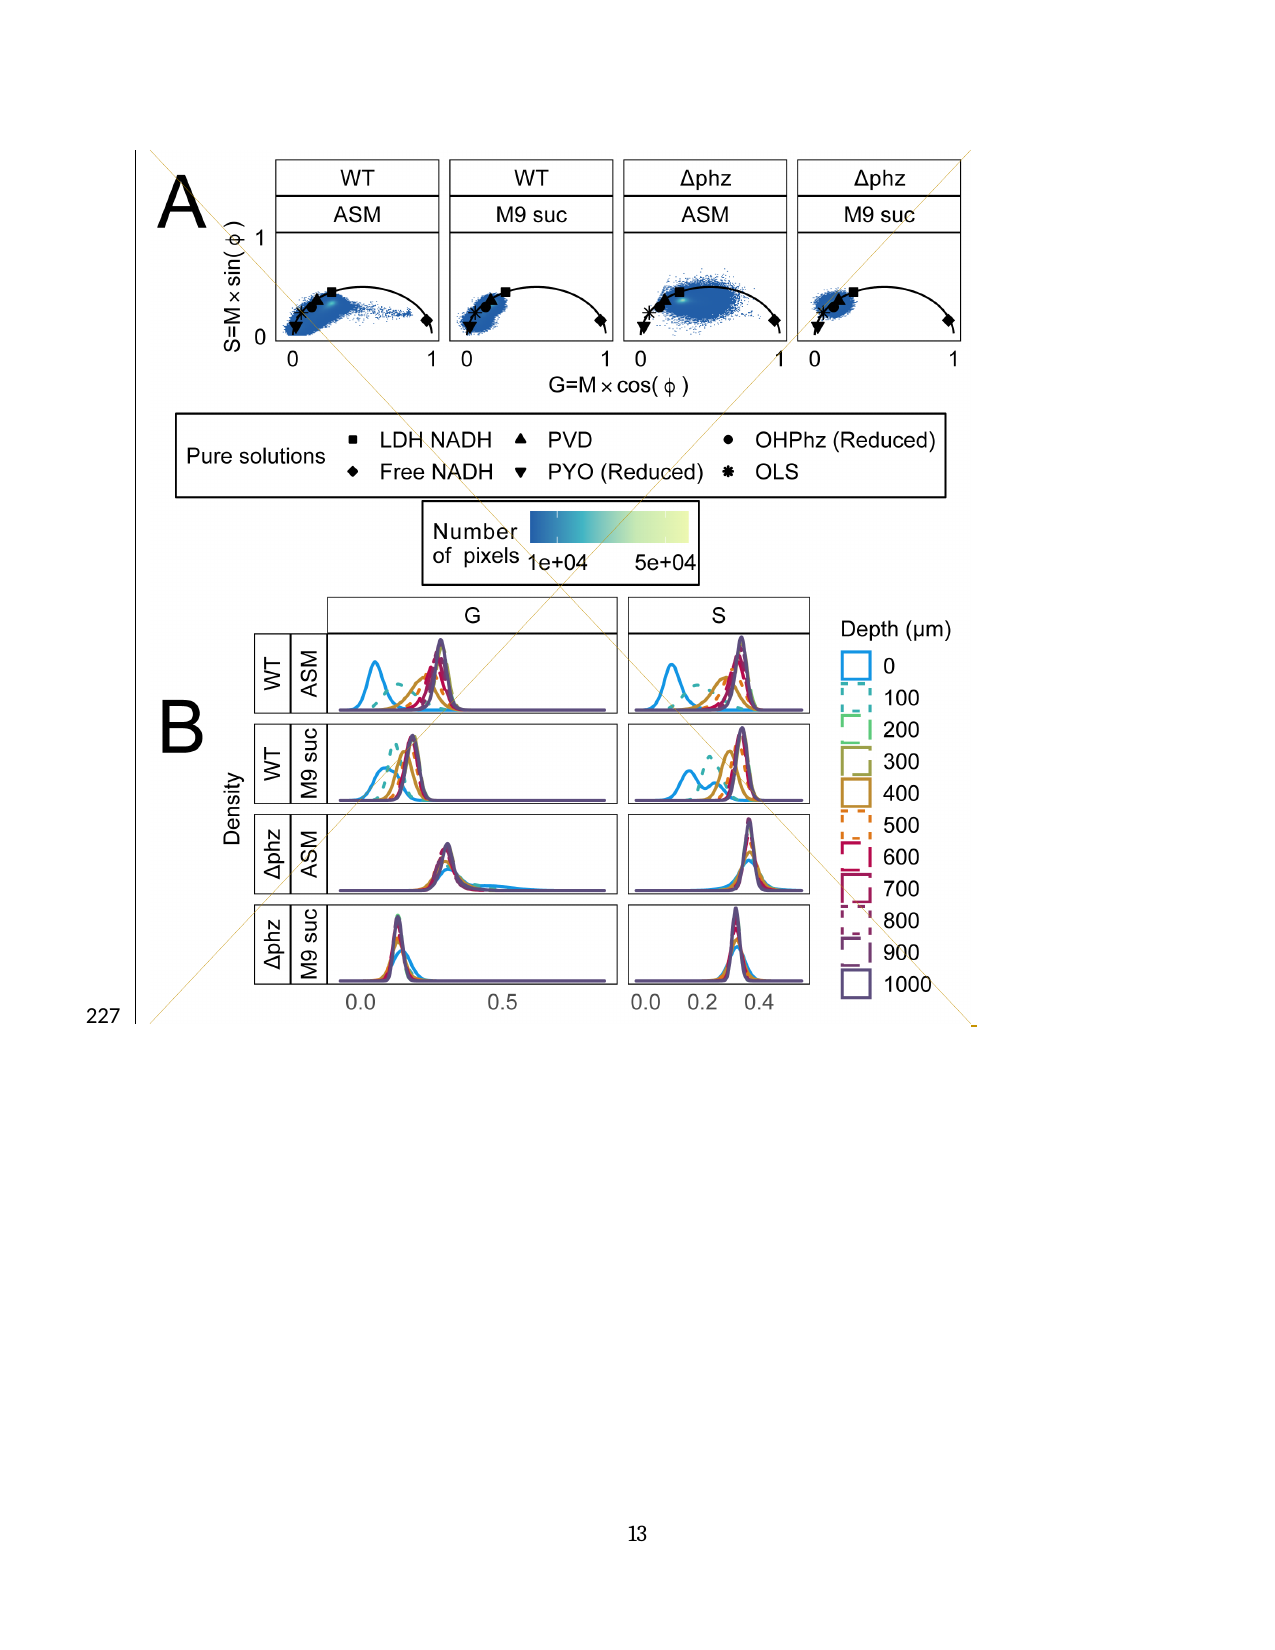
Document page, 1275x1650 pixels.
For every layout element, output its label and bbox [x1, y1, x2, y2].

picture [152, 150, 969, 585]
picture [150, 152, 559, 1022]
picture [151, 588, 969, 1024]
picture [562, 151, 971, 1022]
